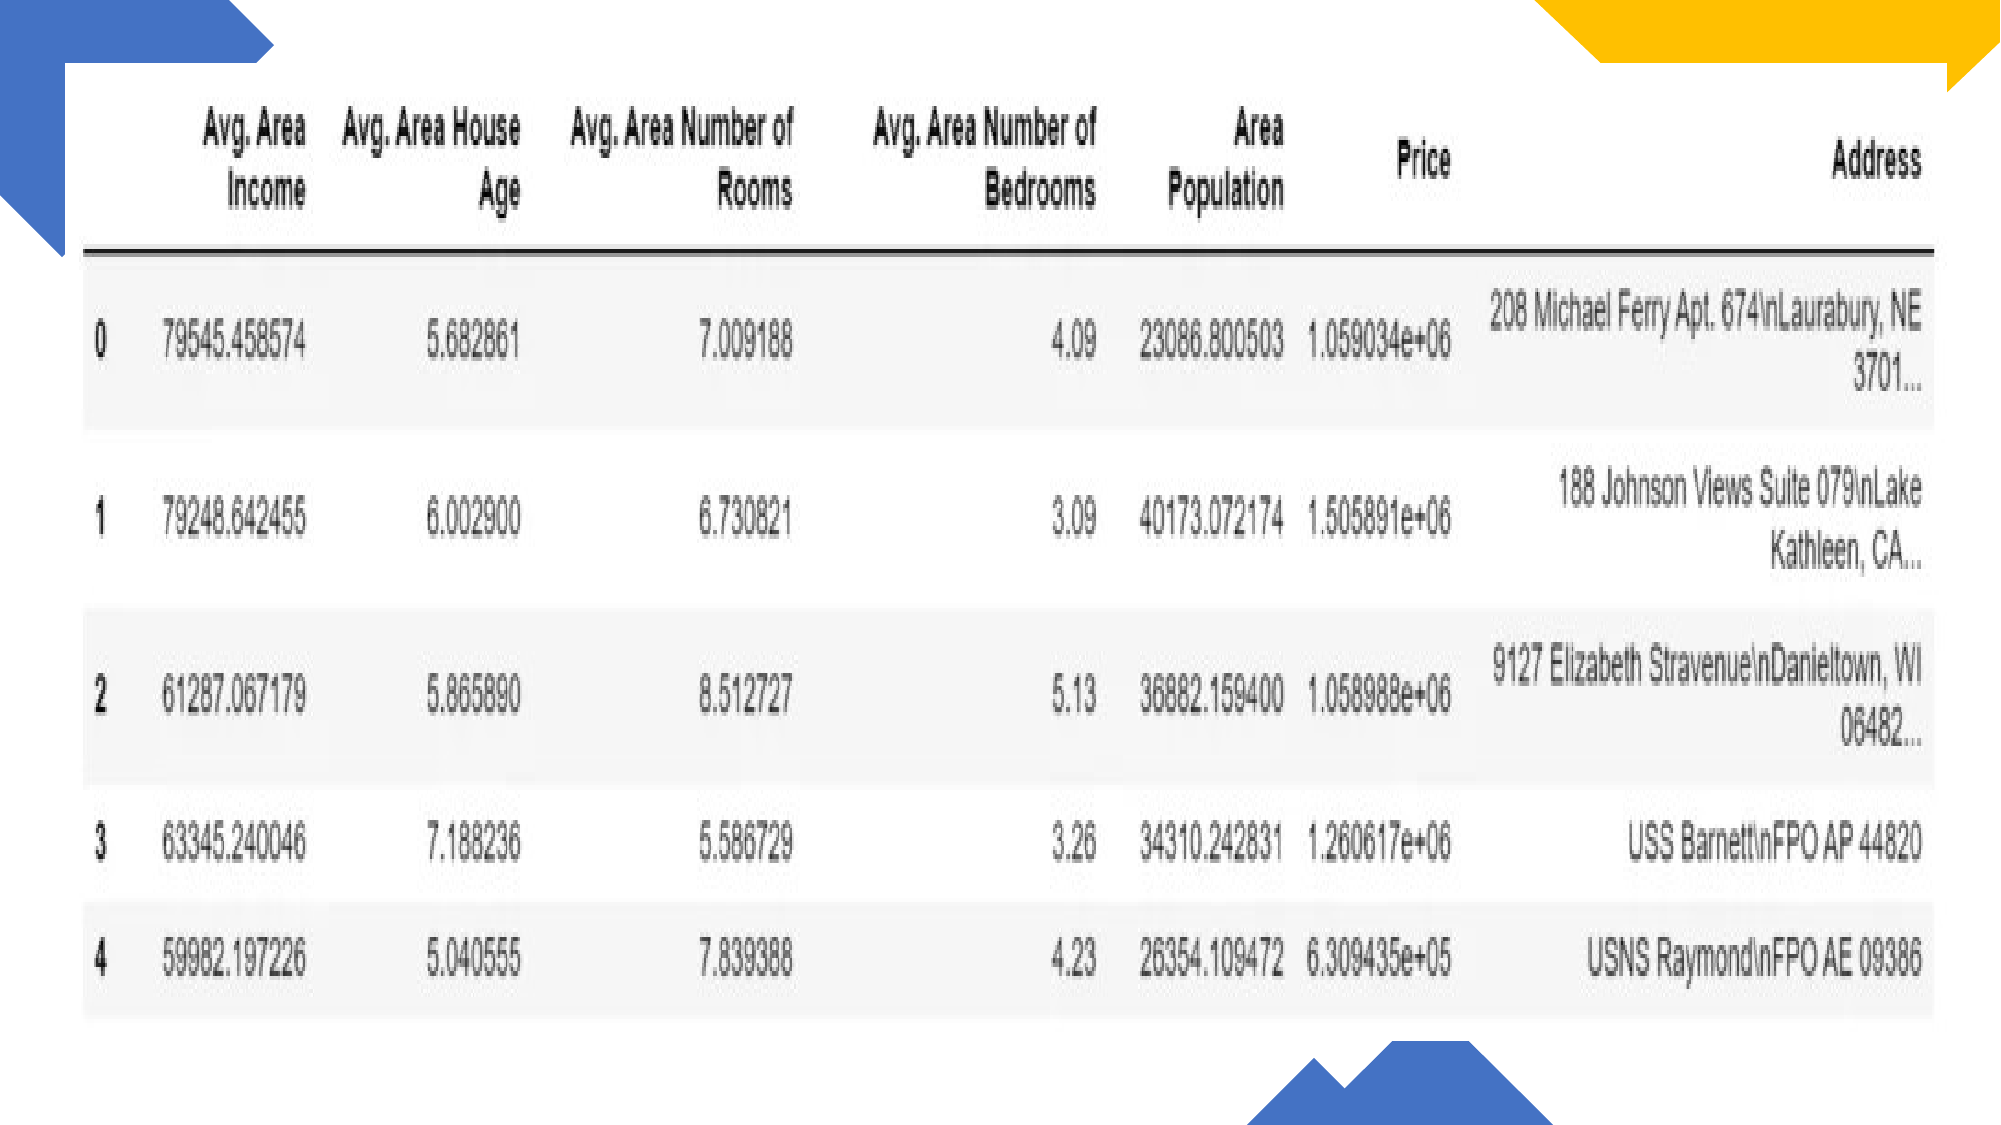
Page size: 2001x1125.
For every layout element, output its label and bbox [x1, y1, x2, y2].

picture [65, 63, 1947, 1041]
